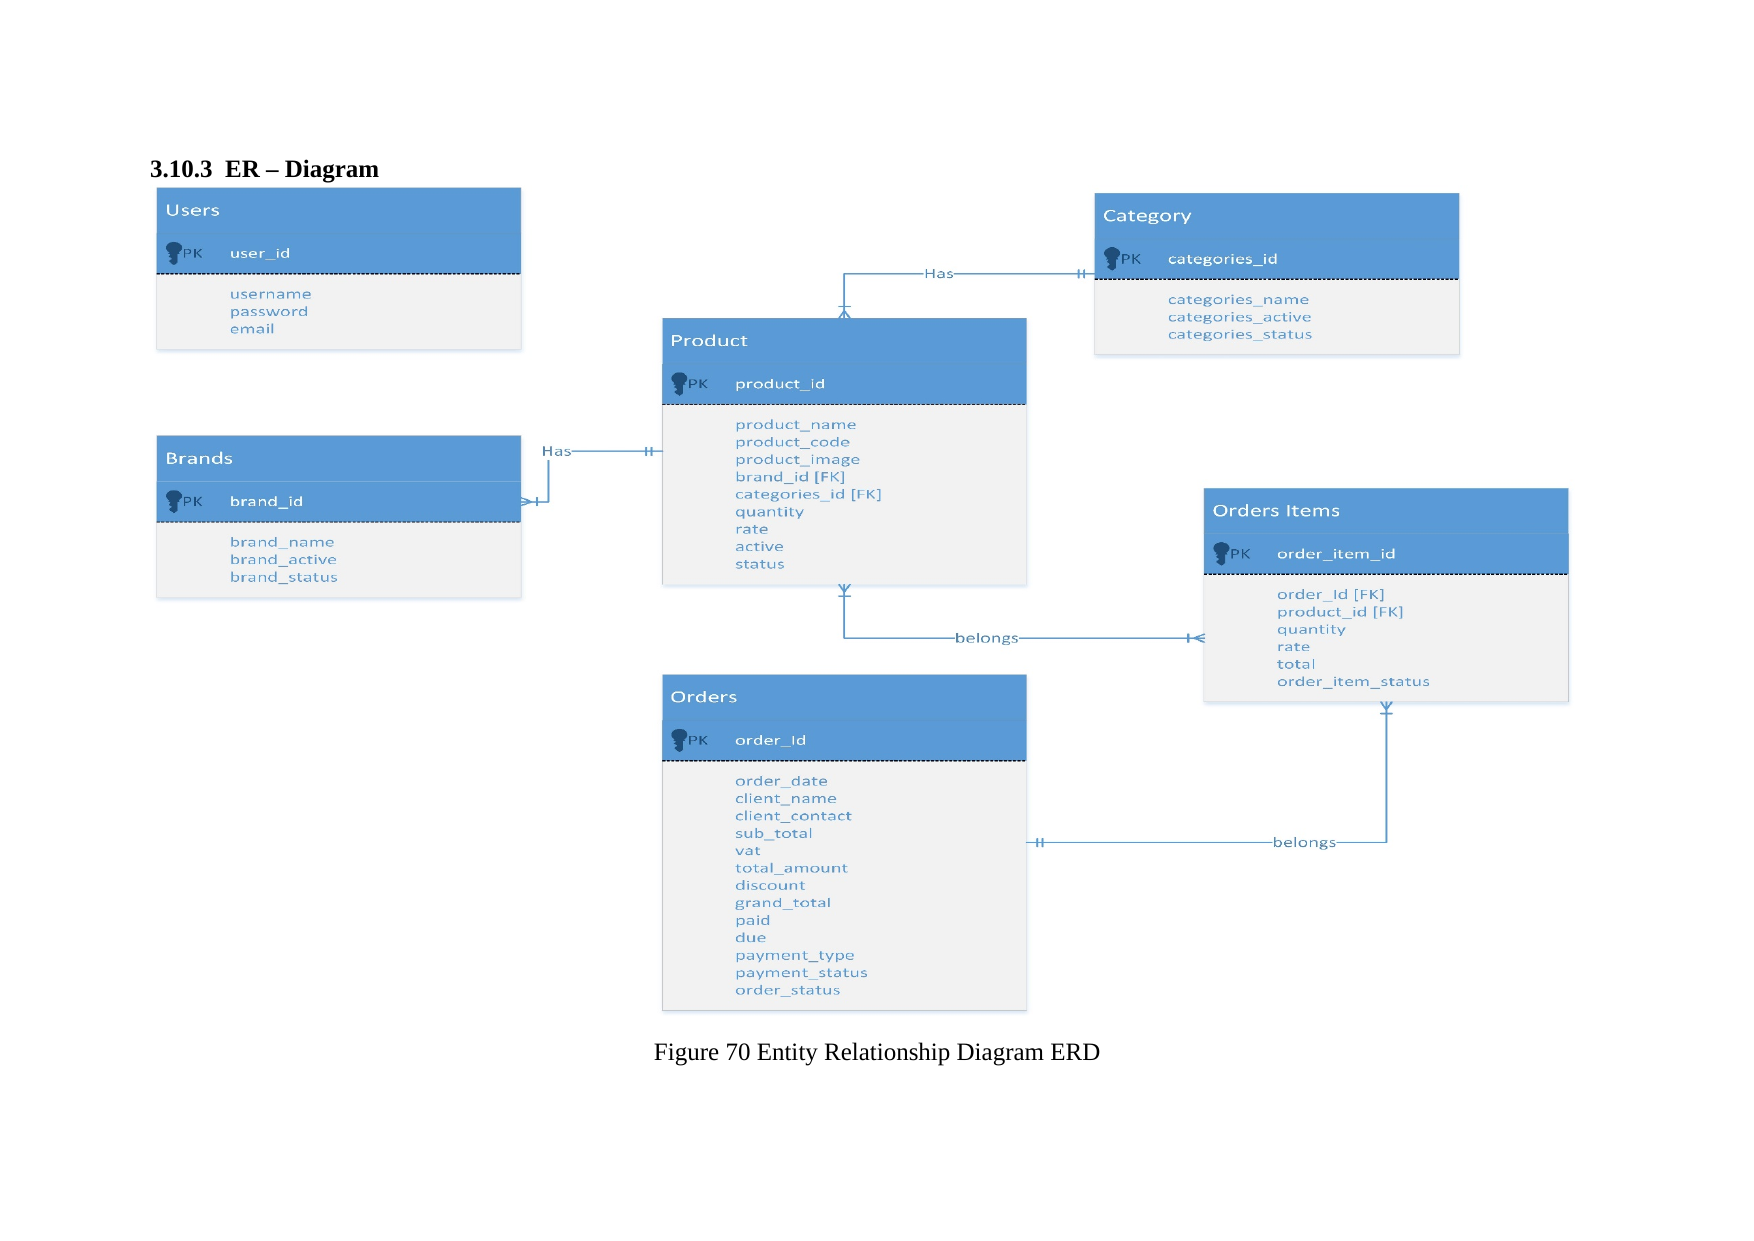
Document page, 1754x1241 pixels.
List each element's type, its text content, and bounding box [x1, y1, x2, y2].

subtitle ER – Diagram [150, 154, 1604, 183]
picture [150, 185, 1575, 1018]
